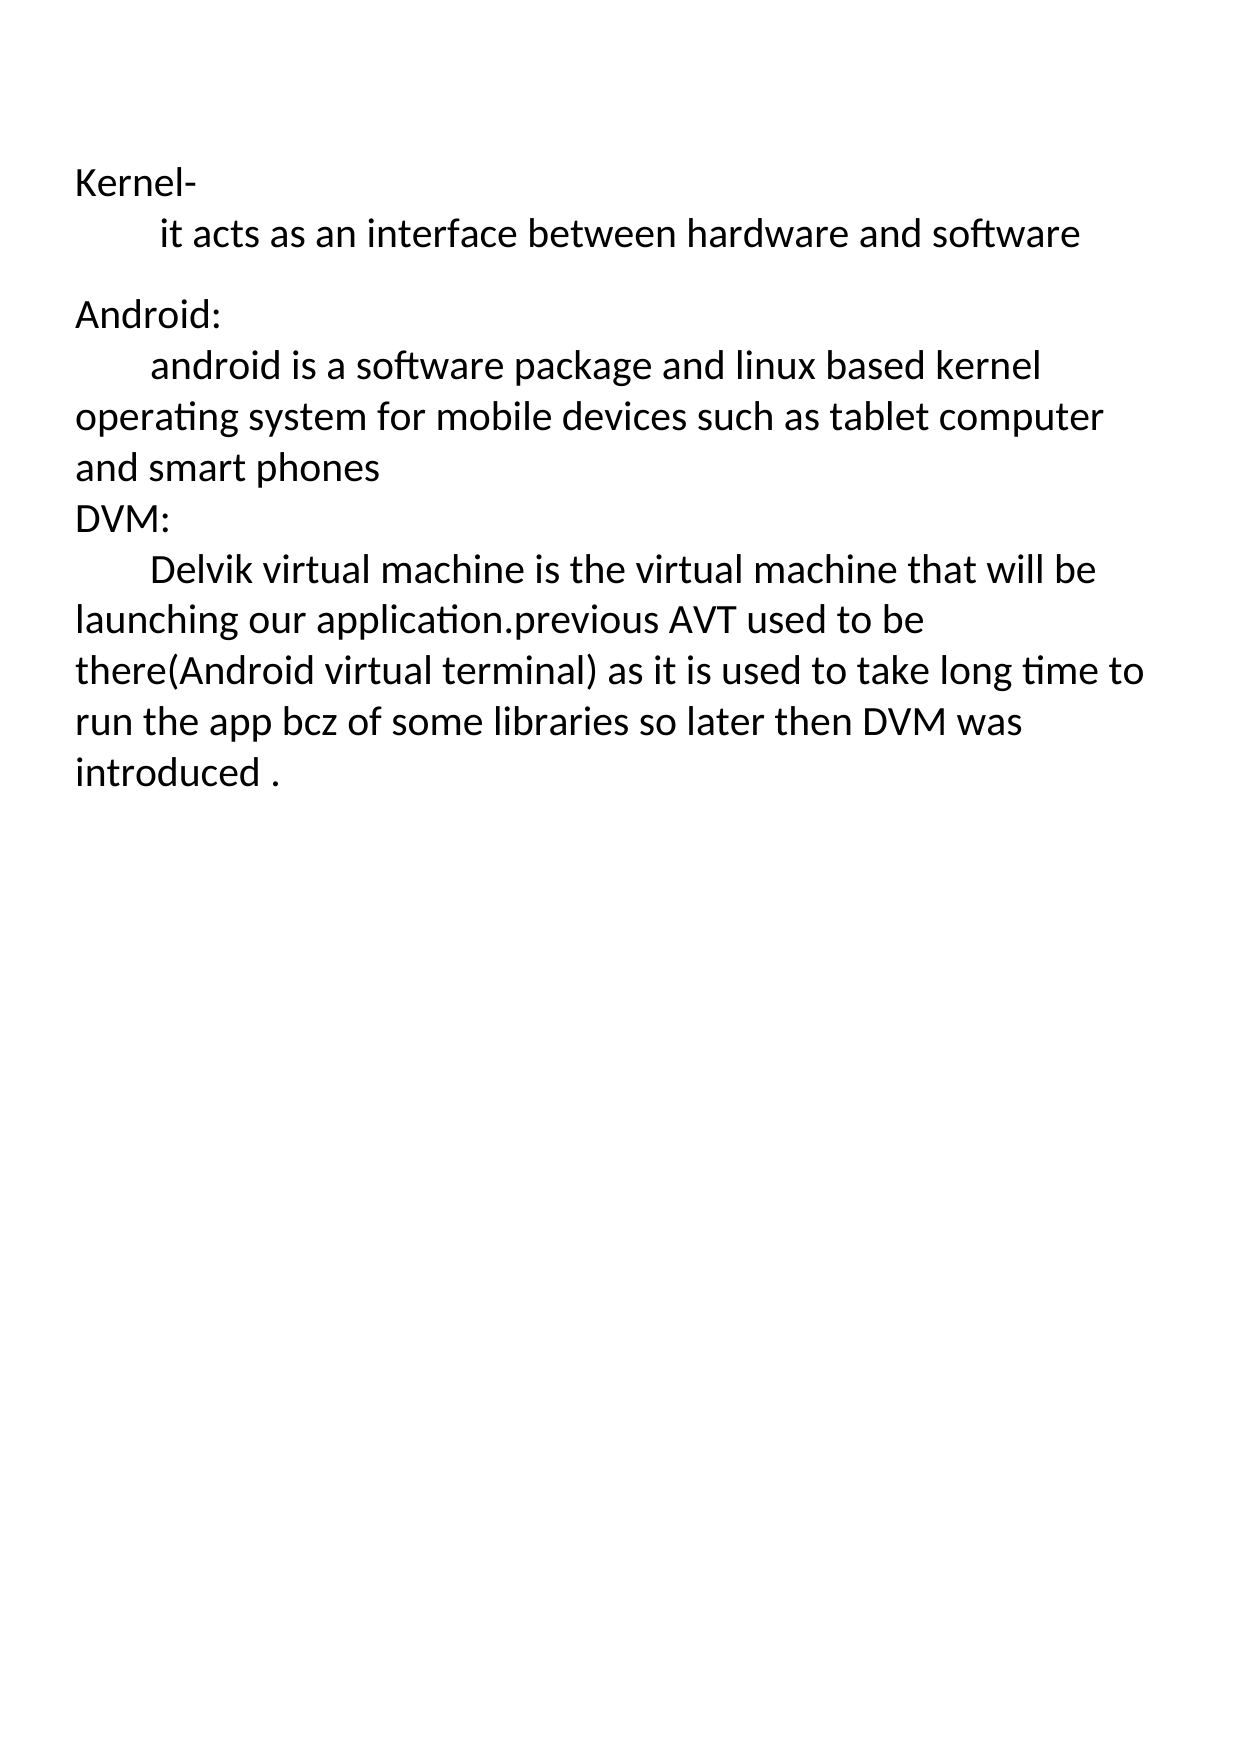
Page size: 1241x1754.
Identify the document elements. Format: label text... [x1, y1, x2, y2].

text android is a software package and linux based kernel operating system for mobile devices such as tablet computer and smart phones [75, 339, 1165, 492]
text it acts as an interface between hardware and software [75, 207, 1165, 258]
text DVM: [75, 492, 1165, 543]
text Android: [75, 288, 1165, 339]
text Delvik virtual machine is the virtual machine that will be launching our application.previous AVT used to be there(Android virtual terminal) as it is used to take long time to run the app bcz of some libraries so later then DVM was introduced . [75, 543, 1165, 797]
text Kernel- [75, 156, 1165, 207]
